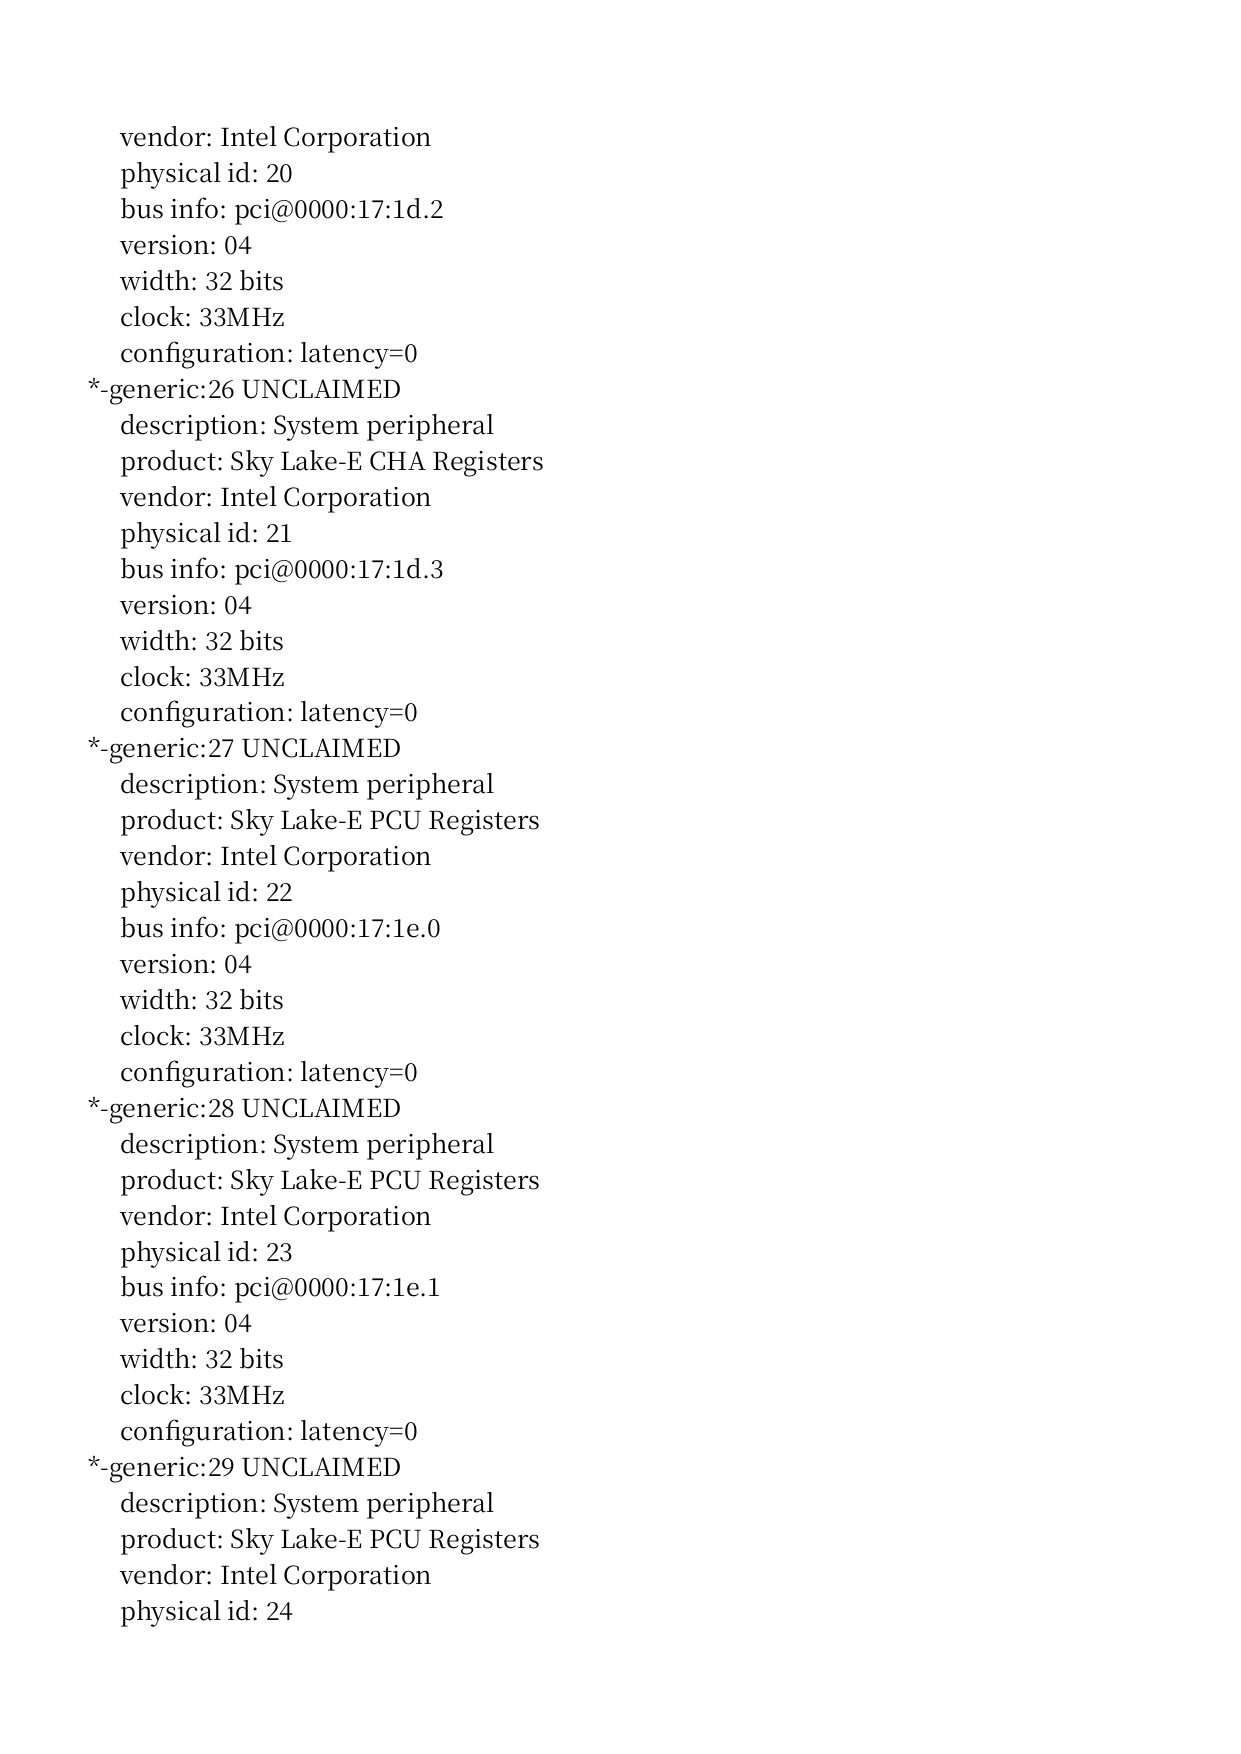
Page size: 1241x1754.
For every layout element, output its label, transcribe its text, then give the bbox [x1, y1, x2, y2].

text physical id: 20 [56, 154, 1208, 190]
text *-generic:27 UNCLAIMED [56, 729, 1208, 765]
text *-generic:29 UNCLAIMED [56, 1448, 1208, 1484]
text configuration: latency=0 [56, 693, 1208, 729]
text bus info: pci@0000:17:1e.0 [56, 909, 1208, 945]
text description: System peripheral [56, 1124, 1208, 1160]
text version: 04 [56, 945, 1208, 981]
text bus info: pci@0000:17:1e.1 [56, 1268, 1208, 1304]
text width: 32 bits [56, 981, 1208, 1017]
text vendor: Intel Corporation [56, 118, 1208, 154]
text vendor: Intel Corporation [56, 1556, 1208, 1592]
text vendor: Intel Corporation [56, 1196, 1208, 1232]
text physical id: 24 [56, 1592, 1208, 1627]
text description: System peripheral [56, 1484, 1208, 1520]
text width: 32 bits [56, 262, 1208, 298]
text version: 04 [56, 226, 1208, 262]
text product: Sky Lake-E PCU Registers [56, 1160, 1208, 1196]
text description: System peripheral [56, 406, 1208, 442]
text configuration: latency=0 [56, 334, 1208, 370]
text clock: 33MHz [56, 298, 1208, 334]
text width: 32 bits [56, 621, 1208, 657]
text product: Sky Lake-E PCU Registers [56, 1520, 1208, 1556]
text configuration: latency=0 [56, 1052, 1208, 1088]
text physical id: 21 [56, 513, 1208, 549]
text version: 04 [56, 1304, 1208, 1340]
text vendor: Intel Corporation [56, 837, 1208, 873]
text physical id: 23 [56, 1232, 1208, 1268]
text clock: 33MHz [56, 657, 1208, 693]
text clock: 33MHz [56, 1376, 1208, 1412]
text product: Sky Lake-E CHA Registers [56, 442, 1208, 477]
text version: 04 [56, 585, 1208, 621]
text product: Sky Lake-E PCU Registers [56, 801, 1208, 837]
text width: 32 bits [56, 1340, 1208, 1376]
text *-generic:26 UNCLAIMED [56, 370, 1208, 406]
text bus info: pci@0000:17:1d.3 [56, 549, 1208, 585]
text bus info: pci@0000:17:1d.2 [56, 190, 1208, 226]
text physical id: 22 [56, 873, 1208, 909]
text description: System peripheral [56, 765, 1208, 801]
text clock: 33MHz [56, 1017, 1208, 1052]
text vendor: Intel Corporation [56, 477, 1208, 513]
text configuration: latency=0 [56, 1412, 1208, 1448]
text *-generic:28 UNCLAIMED [56, 1088, 1208, 1124]
